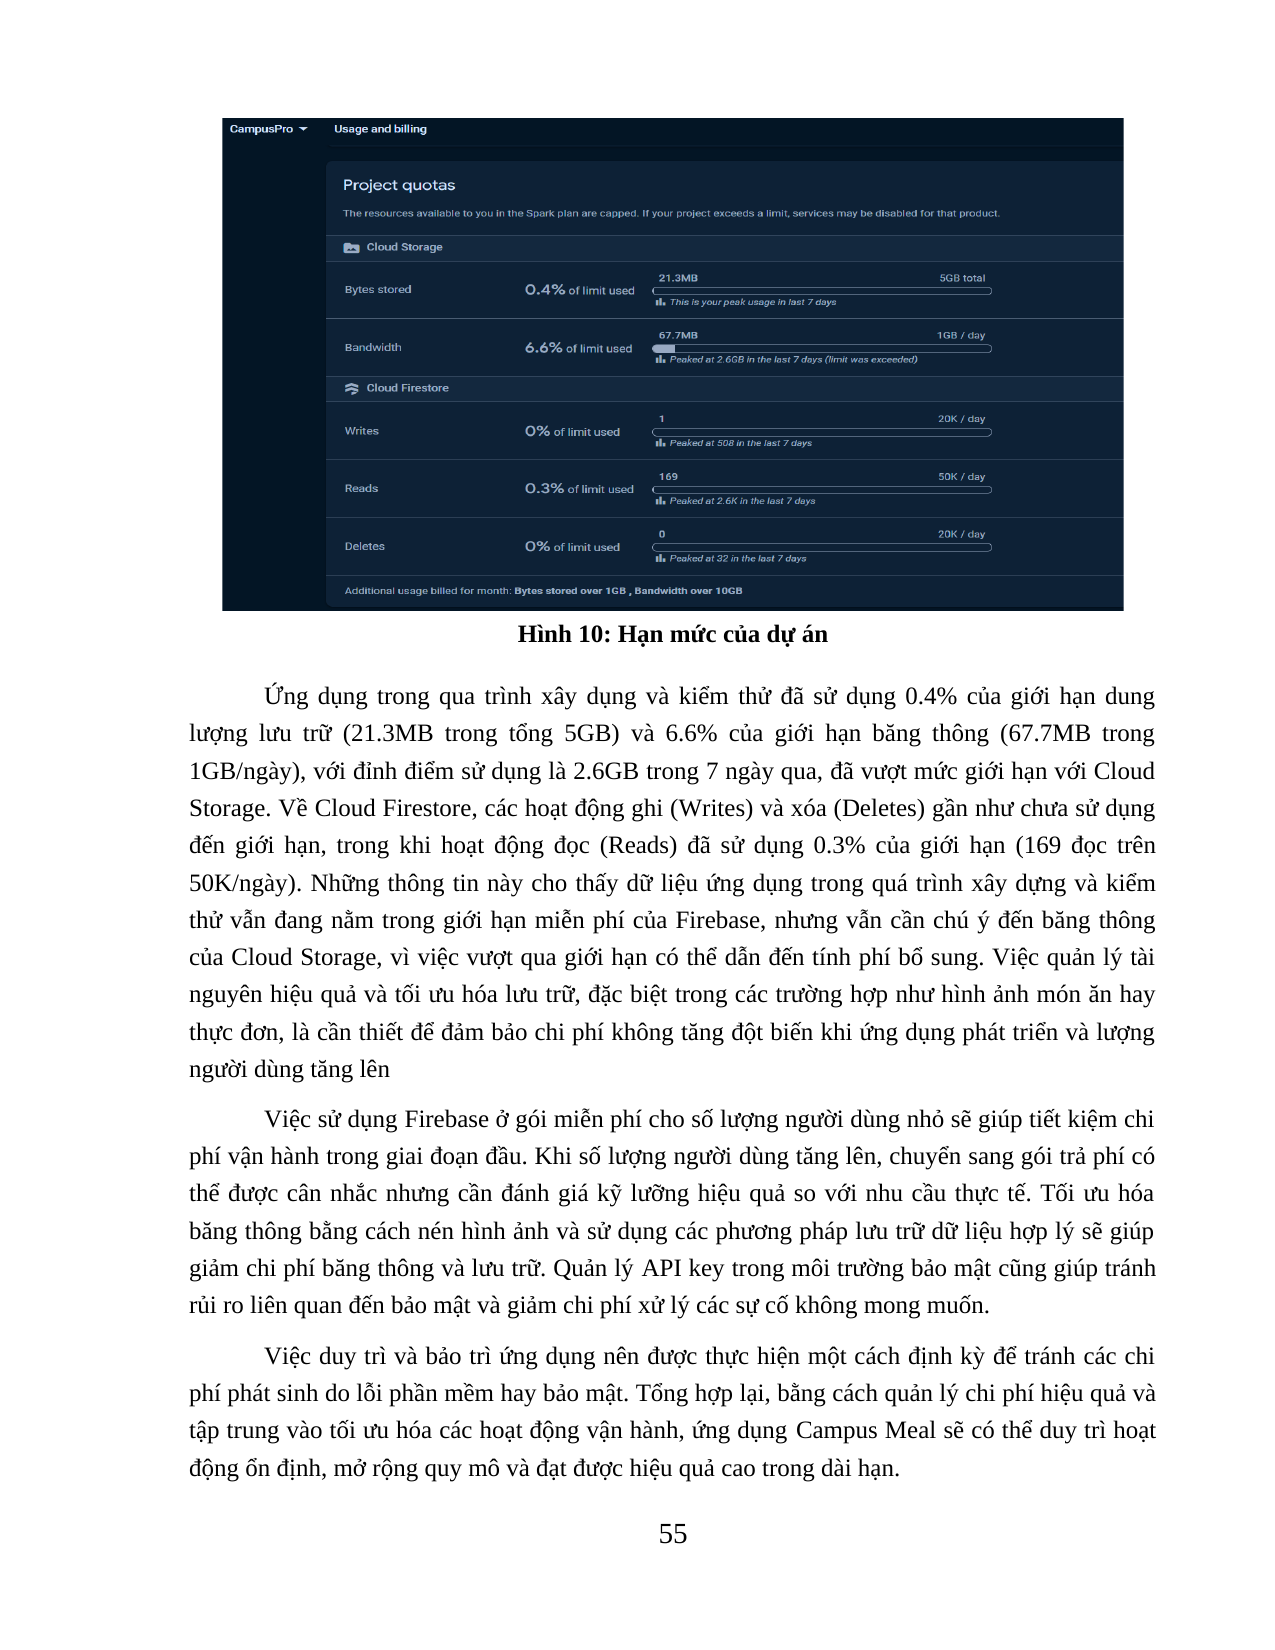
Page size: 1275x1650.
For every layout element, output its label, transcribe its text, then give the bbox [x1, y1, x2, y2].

text Việc sử dụng Firebase ở gói miễn phí cho số lượng người dùng nhỏ sẽ giúp tiết kiệm chi phí vận hành trong giai đoạn đầu. Khi số lượng người dùng tăng lên, chuyển sang gói trả phí có thể được cân nhắc nhưng cần đánh giá kỹ lưỡng hiệu quả so với nhu cầu thực tế. Tối ưu hóa băng thông bằng cách nén hình ảnh và sử dụng các phương pháp lưu trữ dữ liệu hợp lý sẽ giúp giảm chi phí băng thông và lưu trữ. Quản lý API key trong môi trường bảo mật cũng giúp tránh rủi ro liên quan đến bảo mật và giảm chi phí xử lý các sự cố không mong muốn. [189, 1104, 1157, 1319]
text Việc duy trì và bảo trì ứng dụng nên được thực hiện một cách định kỳ để tránh các chi phí phát sinh do lỗi phần mềm hay bảo mật. Tổng hợp lại, bằng cách quản lý chi phí hiệu quả và tập trung vào tối ưu hóa các hoạt động vận hành, ứng dụng Campus Meal sẽ có thể duy trì hoạt động ổn định, mở rộng quy mô và đạt được hiệu quả cao trong dài hạn. [189, 1341, 1157, 1481]
text Ứng dụng trong qua trình xây dụng và kiểm thử đã sử dụng 0.4% của giới hạn dung lượng lưu trữ (21.3MB trong tổng 5GB) và 6.6% của giới hạn băng thông (67.7MB trong 1GB/ngày), với đỉnh điểm sử dụng là 2.6GB trong 7 ngày qua, đã vượt mức giới hạn với Cloud Storage. Về Cloud Firestore, các hoạt động ghi (Writes) và xóa (Deletes) gần như chưa sử dụng đến giới hạn, trong khi hoạt động đọc (Reads) đã sử dụng 0.3% của giới hạn (169 đọc trên 50K/ngày). Những thông tin này cho thấy dữ liệu ứng dụng trong quá trình xây dựng và kiểm thử vẫn đang nằm trong giới hạn miễn phí của Firebase, nhưng vẫn cần chú ý đến băng thông của Cloud Storage, vì việc vượt qua giới hạn có thể dẫn đến tính phí bổ sung. Việc quản lý tài nguyên hiệu quả và tối ưu hóa lưu trữ, đặc biệt trong các trường hợp như hình ảnh món ăn hay thực đơn, là cần thiết để đảm bảo chi phí không tăng đột biến khi ứng dụng phát triển và lượng người dùng tăng lên [189, 681, 1157, 1083]
picture [222, 118, 1124, 611]
text Hình 10: Hạn mức của dự án [189, 619, 1157, 648]
